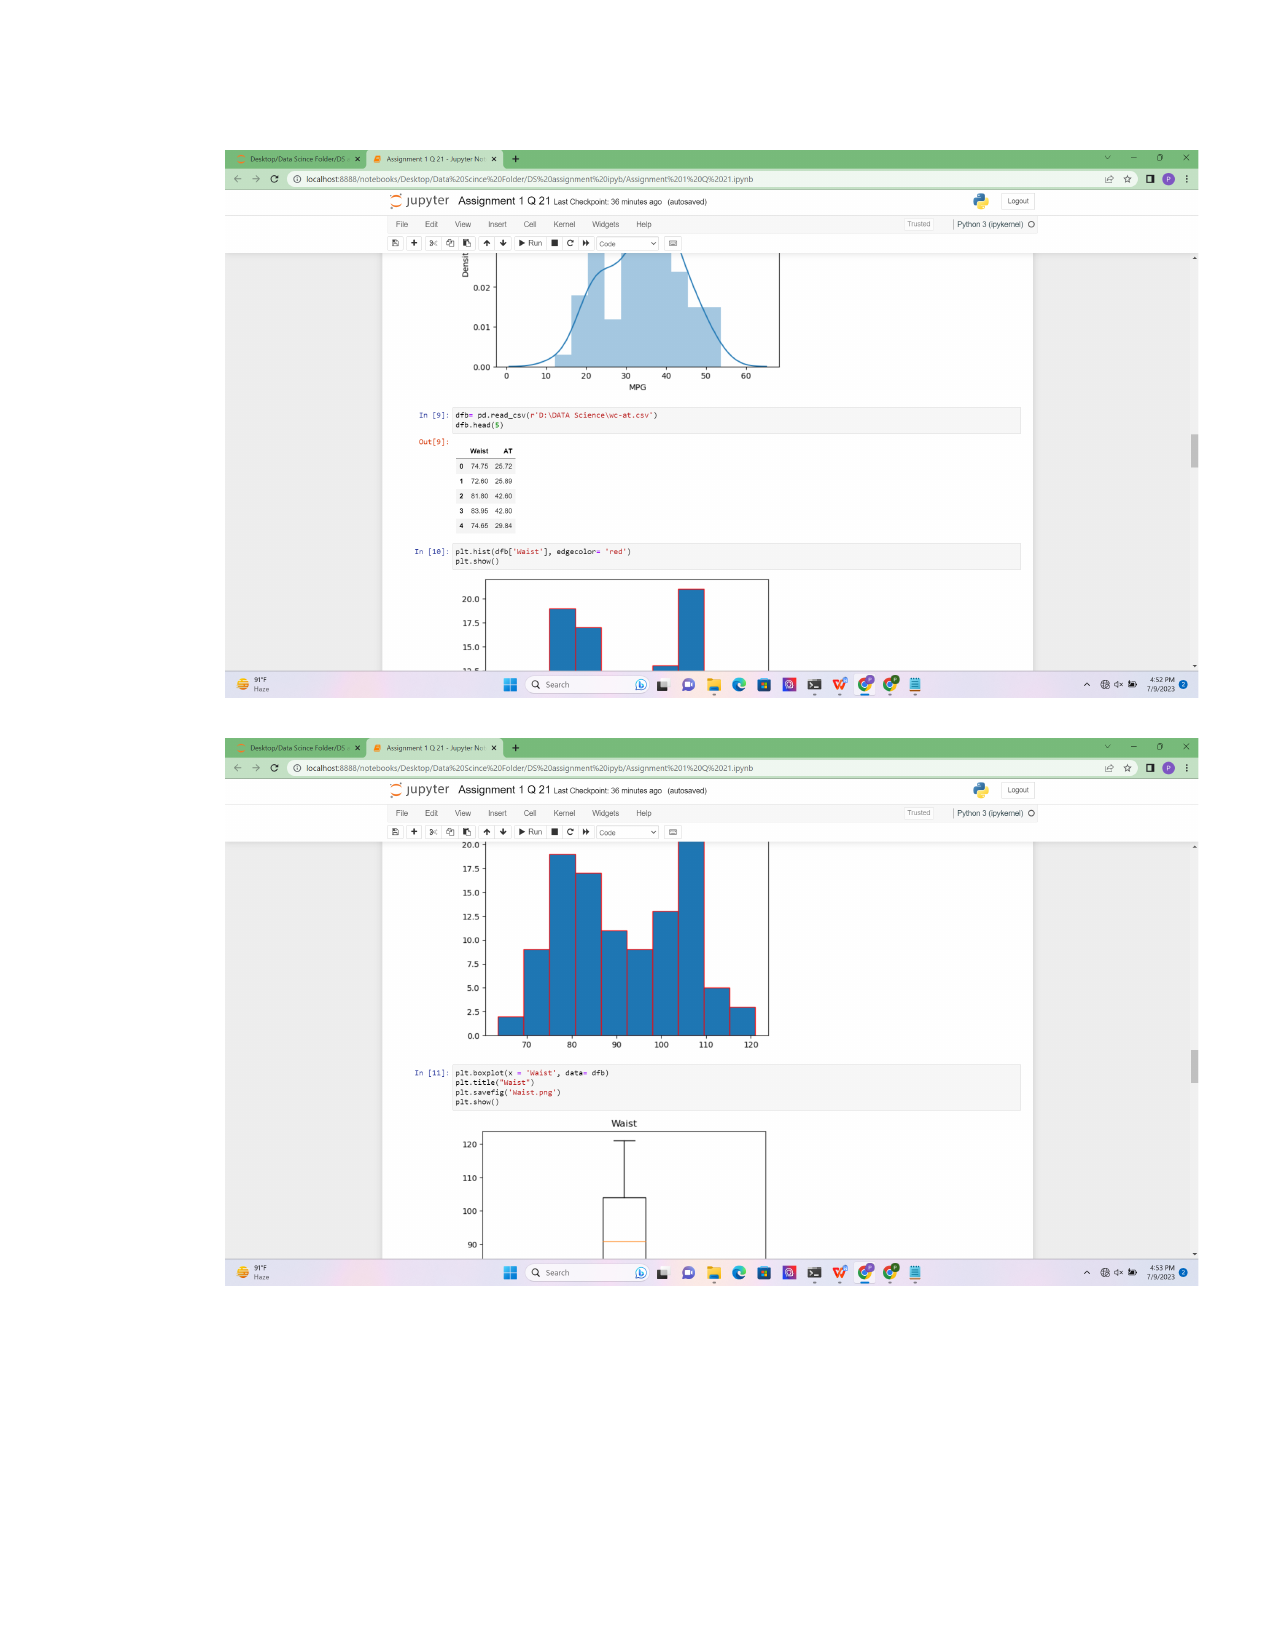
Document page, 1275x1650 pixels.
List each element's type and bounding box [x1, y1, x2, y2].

picture [225, 150, 1199, 698]
picture [225, 738, 1199, 1286]
